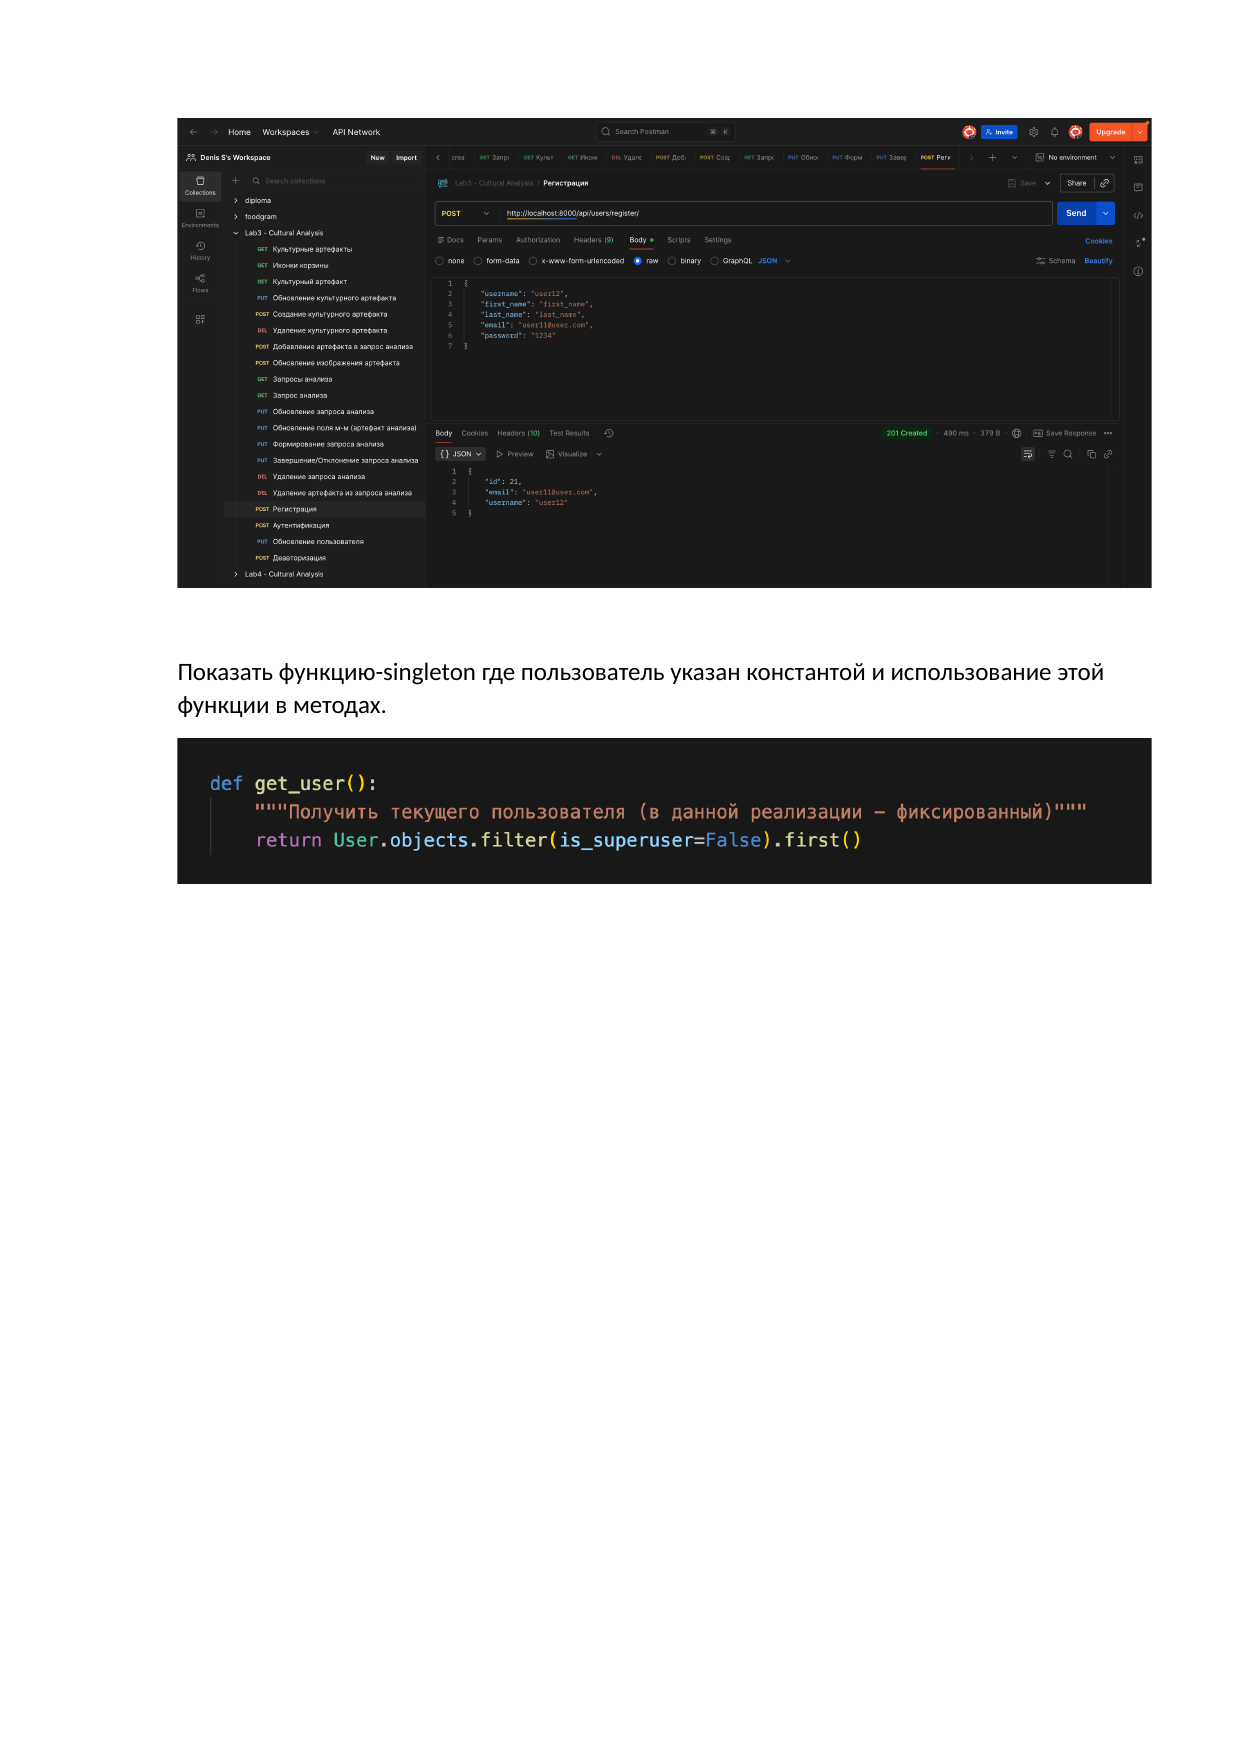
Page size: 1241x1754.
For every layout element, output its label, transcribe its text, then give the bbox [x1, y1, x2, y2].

picture [177, 738, 1152, 884]
picture [177, 118, 1152, 588]
text Показать функцию-singleton где пользователь указан константой и использование этой функции в методах. [177, 656, 1152, 720]
